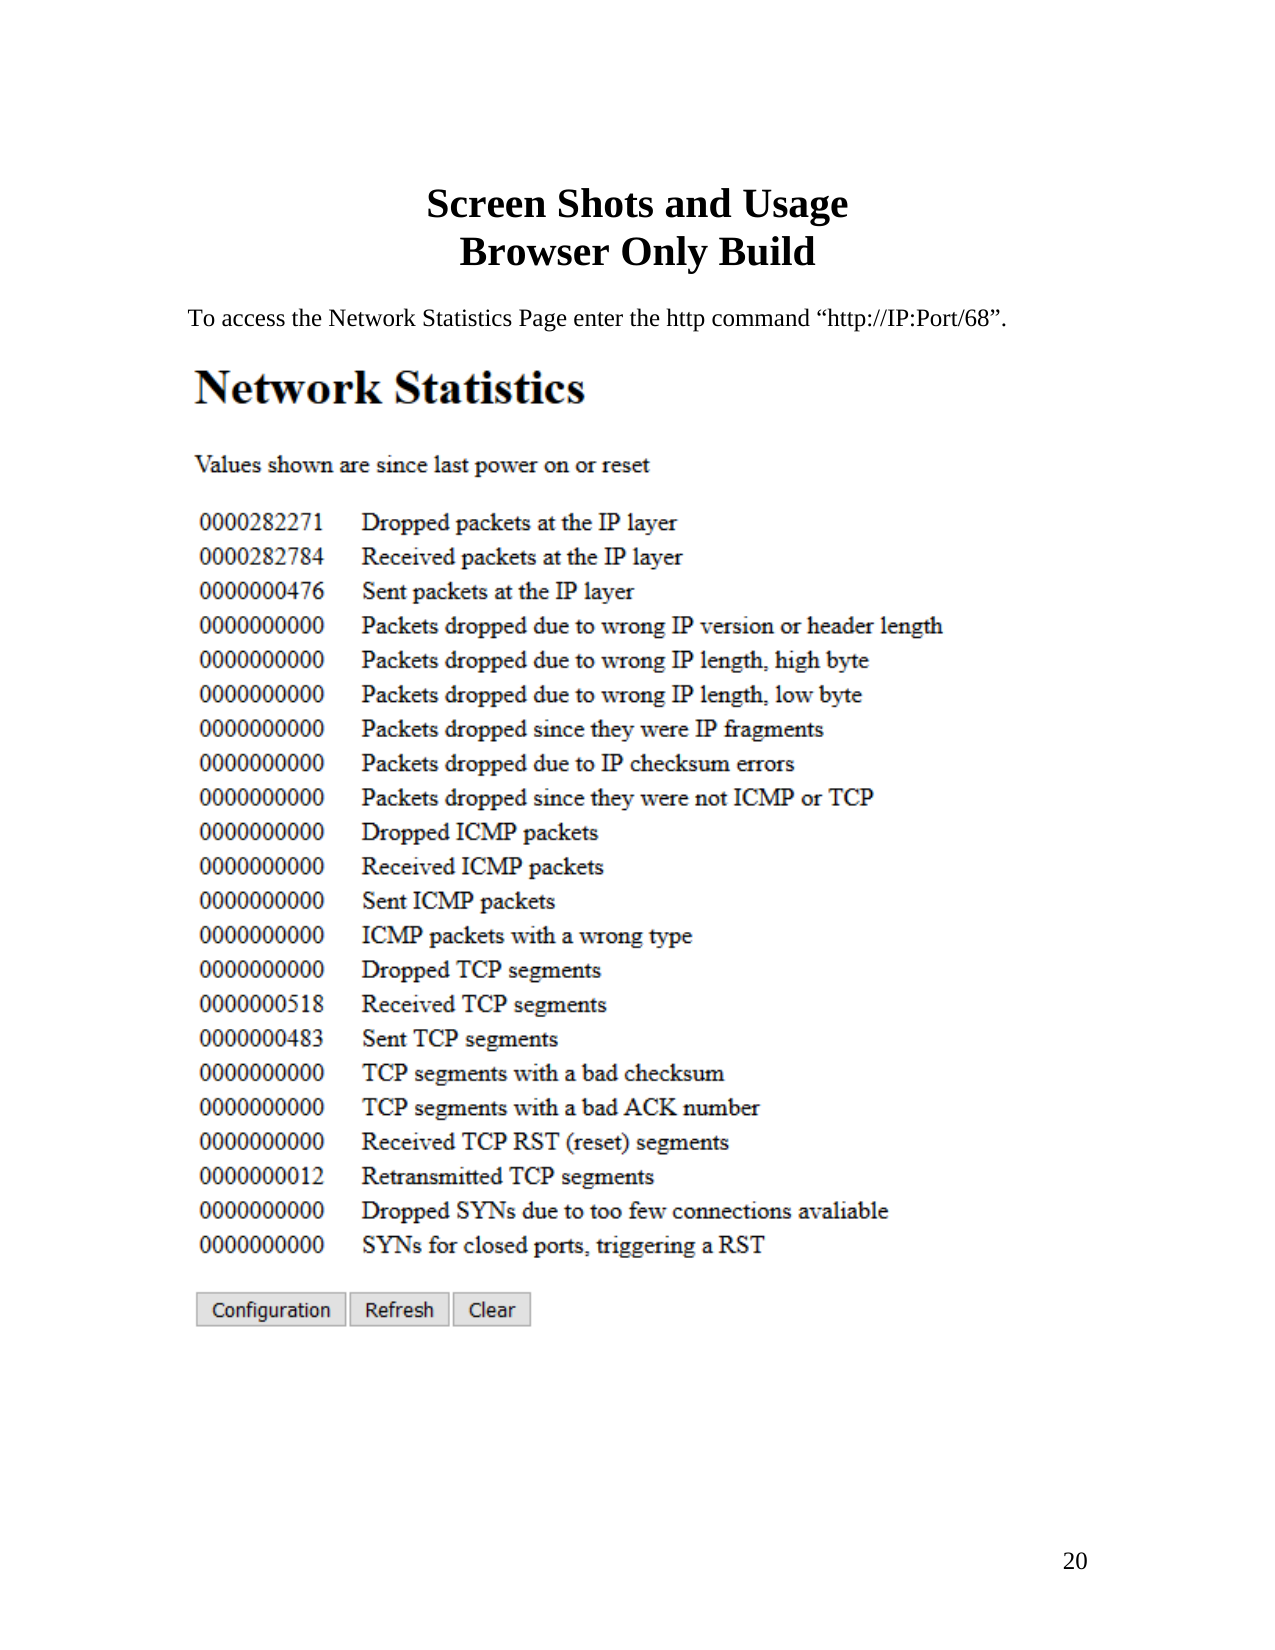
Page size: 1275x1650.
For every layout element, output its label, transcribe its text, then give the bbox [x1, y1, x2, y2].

text Browser Only Build [187, 227, 1087, 274]
picture [187, 360, 979, 1344]
text Screen Shots and Usage [187, 179, 1087, 227]
text To access the Network Statistics Page enter the http command “http://IP:Port/68”. [187, 303, 1087, 332]
